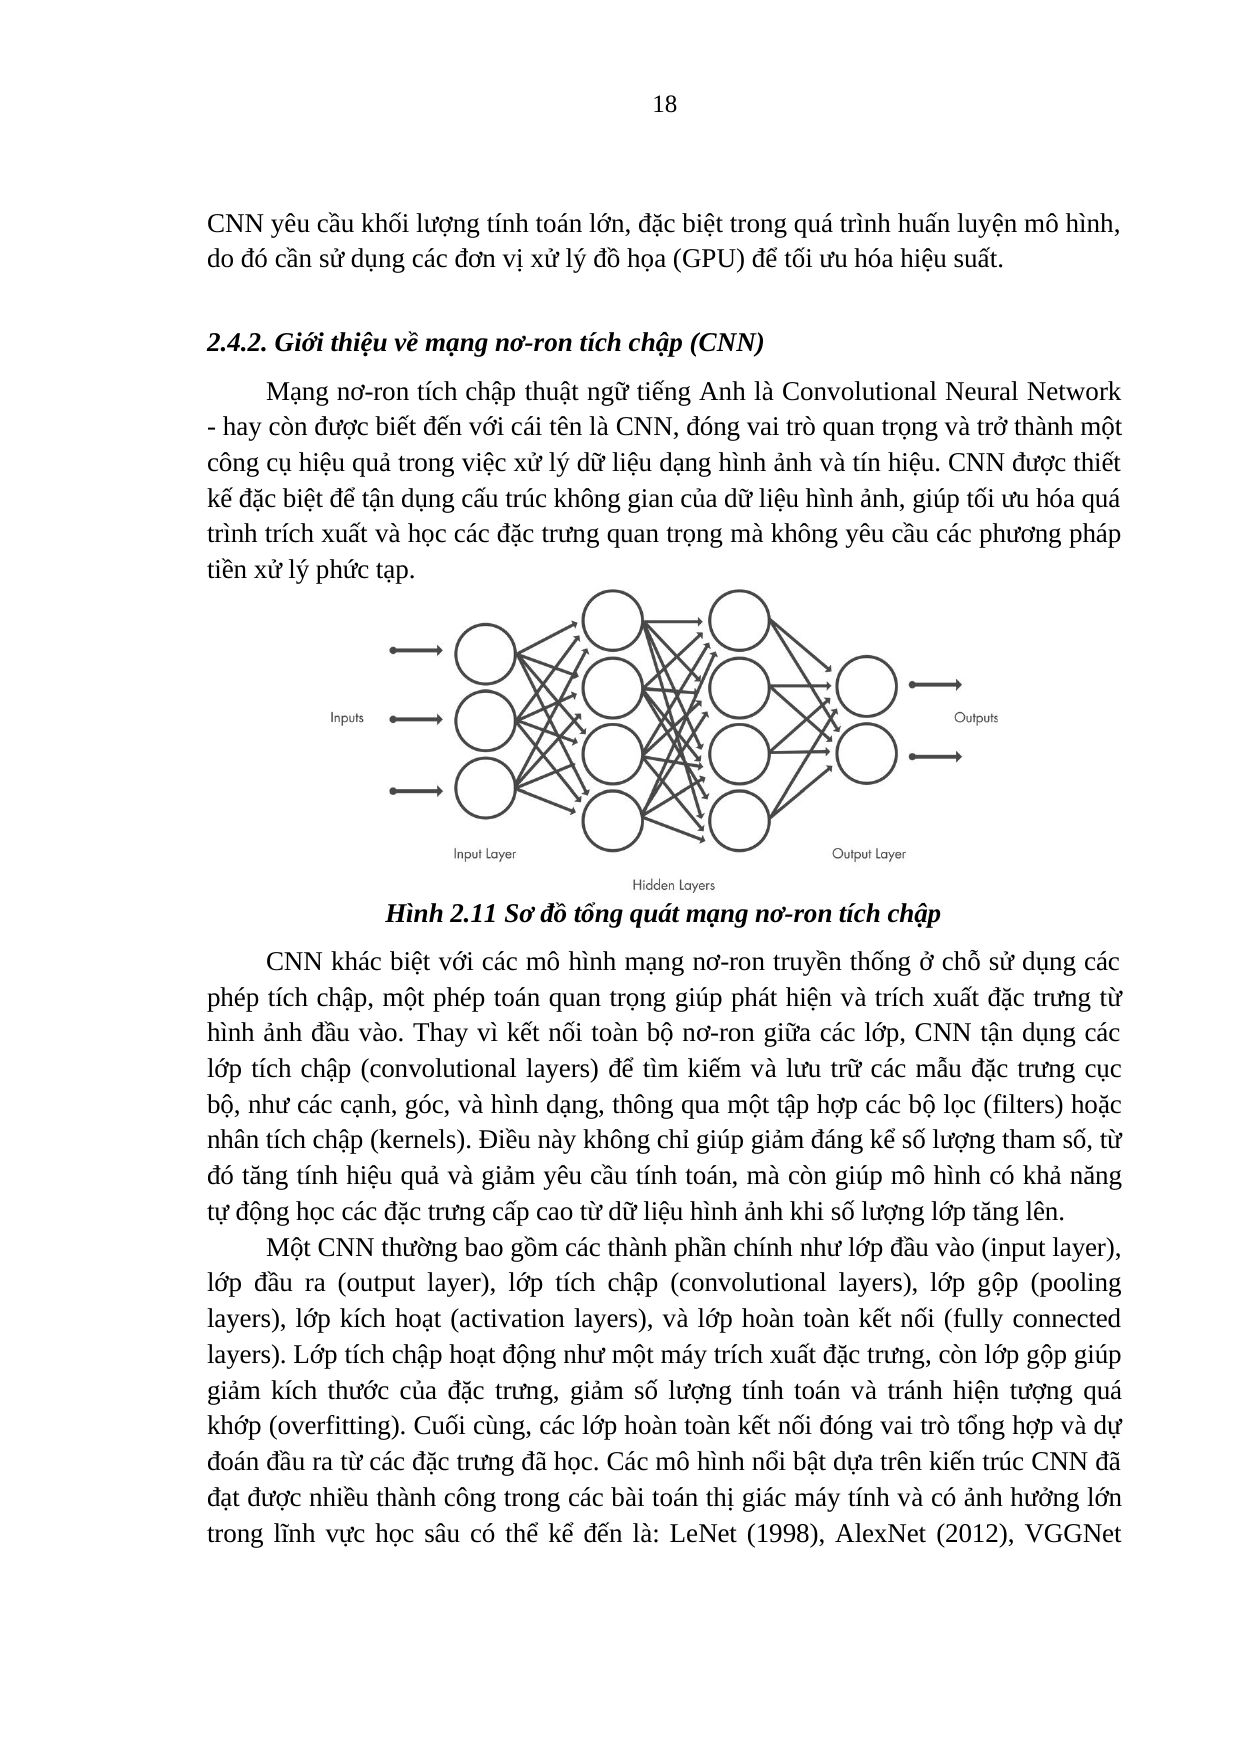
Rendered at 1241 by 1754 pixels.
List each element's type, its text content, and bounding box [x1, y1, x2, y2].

picture [331, 589, 998, 893]
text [207, 207, 1122, 274]
text CNN khác biệt với các mô hình mạng nơ-ron truyền thống ở chỗ sử dụng các phép tích chập, một phép toán quan trọng giúp phát hiện và trích xuất đặc trưng từ hình ảnh đầu vào. Thay vì kết nối toàn bộ nơ-ron giữa các lớp, CNN tận dụng các lớp tích chập (convolutional layers) để tìm kiếm và lưu trữ các mẫu đặc trưng cục bộ, như các cạnh, góc, và hình dạng, thông qua một tập hợp các bộ lọc (filters) hoặc nhân tích chập (kernels). Điều này không chỉ giúp giảm đáng kể số lượng tham số, từ đó tăng tính hiệu quả và giảm yêu cầu tính toán, mà còn giúp mô hình có khả năng tự động học các đặc trưng cấp cao từ dữ liệu hình ảnh khi số lượng lớp tăng lên. [207, 945, 1122, 1226]
text Mạng nơ-ron tích chập thuật ngữ tiếng Anh là Convolutional Neural Network - hay còn được biết đến với cái tên là CNN, đóng vai trò quan trọng và trở thành một công cụ hiệu quả trong việc xử lý dữ liệu dạng hình ảnh và tín hiệu. CNN được thiết kế đặc biệt để tận dụng cấu trúc không gian của dữ liệu hình ảnh, giúp tối ưu hóa quá trình trích xuất và học các đặc trưng quan trọng mà không yêu cầu các phương pháp tiền xử lý phức tạp. [207, 375, 1122, 584]
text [207, 1231, 1122, 1548]
subtitle 2.4.2. Giới thiệu về mạng nơ-ron tích chập (CNN) [207, 326, 1122, 358]
text Hình 2.11 Sơ đồ tổng quát mạng nơ-ron tích chập [207, 897, 1122, 928]
